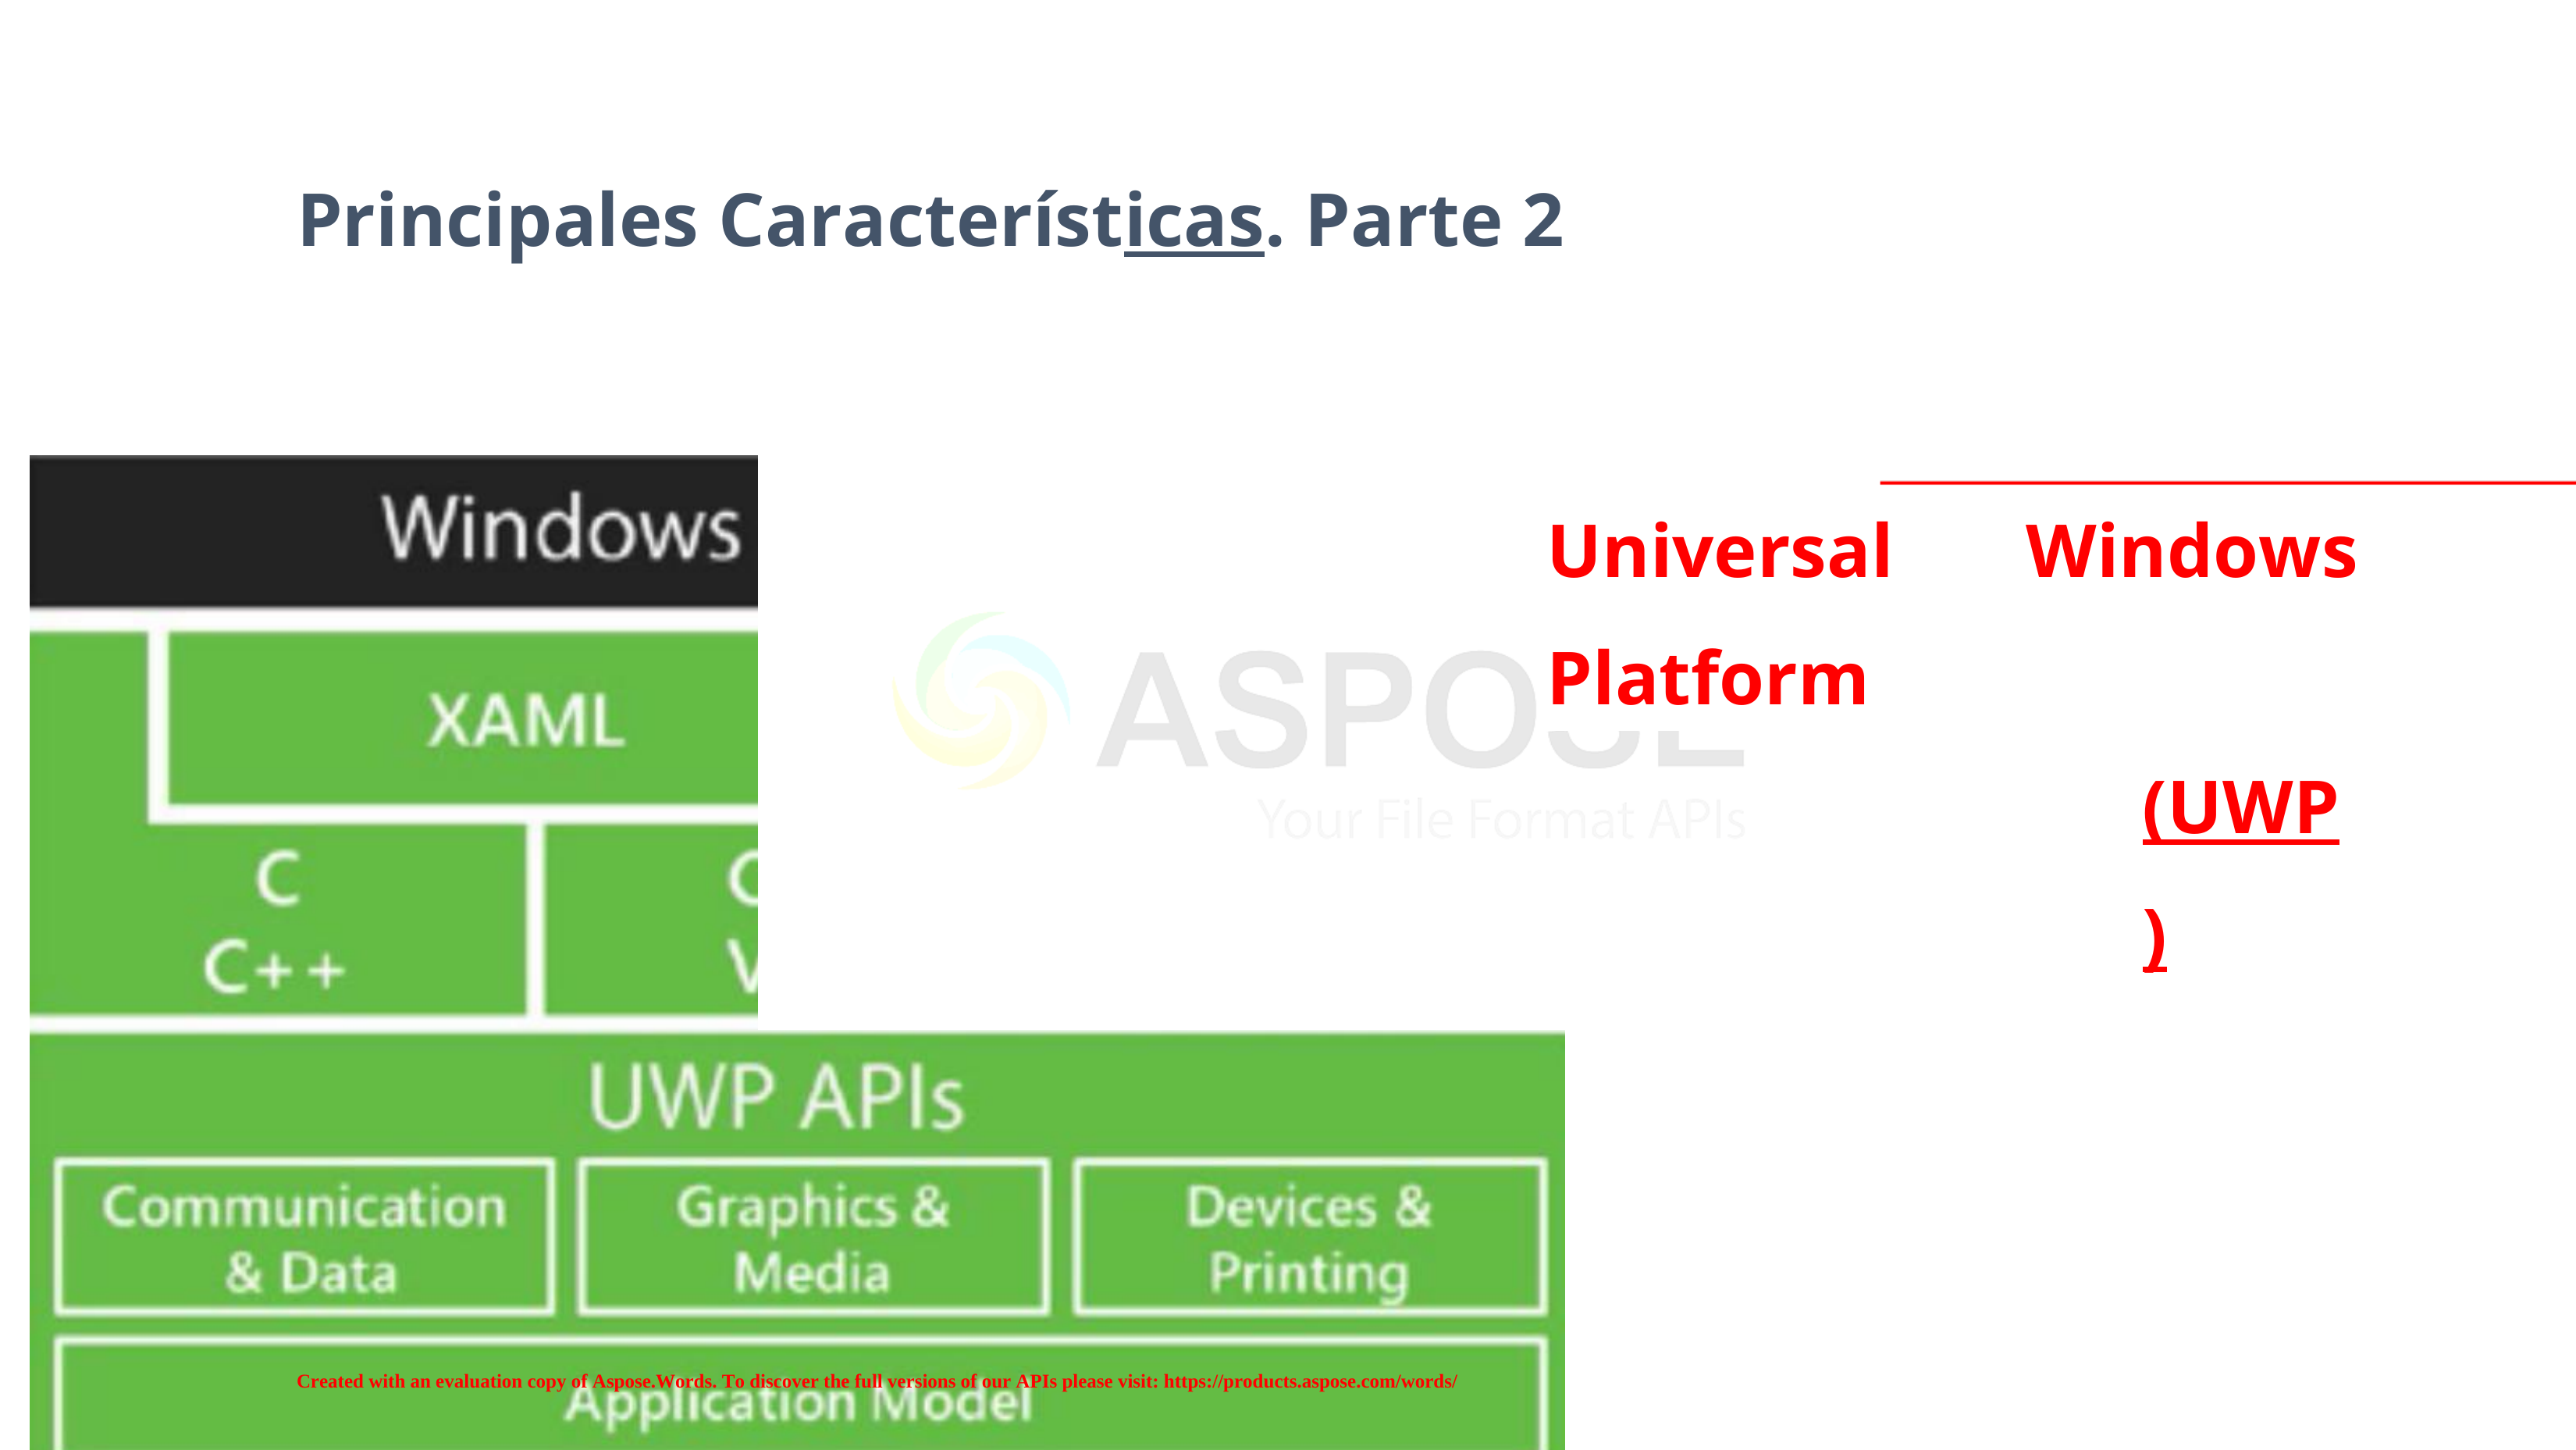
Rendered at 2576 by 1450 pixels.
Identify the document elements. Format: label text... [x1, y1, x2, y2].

text Principales Características. Parte 2 [297, 144, 2358, 272]
text Universal Windows Platform [1546, 599, 2358, 731]
text (UWP) [2167, 732, 2358, 987]
text Universal Windows Platform [1546, 476, 2358, 499]
picture [0, 27, 2576, 1450]
